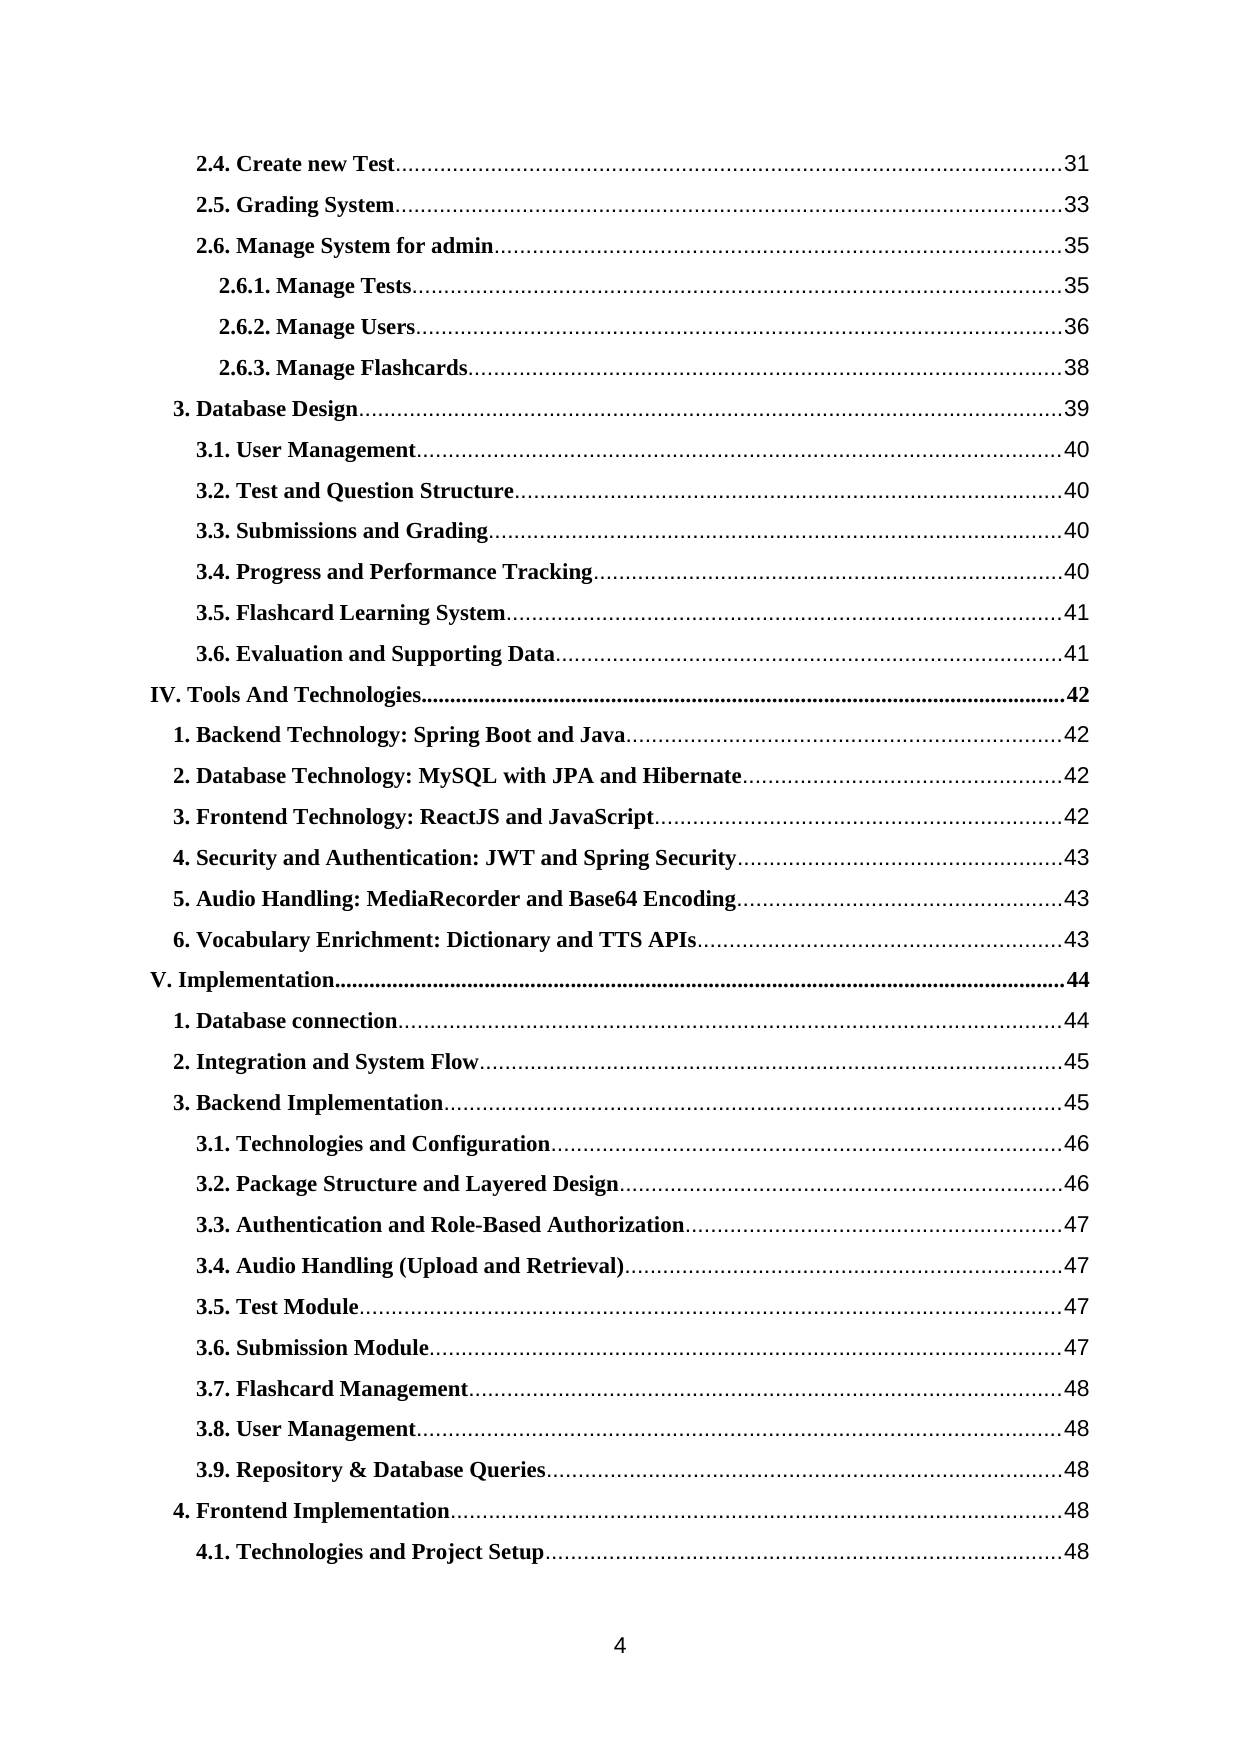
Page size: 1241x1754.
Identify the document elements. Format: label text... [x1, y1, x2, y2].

text 3.1. Technologies and Configuration 46 [196, 1129, 1090, 1156]
text 3.6. Submission Module 47 [196, 1334, 1090, 1360]
text 3.5. Test Module 47 [196, 1293, 1090, 1319]
text 6. Vocabulary Enrichment: Dictionary and TTS APIs 43 [173, 926, 1090, 952]
text 2.6.3. Manage Flashcards 38 [219, 354, 1090, 381]
text 3.6. Evaluation and Supporting Data 41 [196, 640, 1090, 666]
text 2.6.1. Manage Tests 35 [219, 272, 1090, 299]
text IV. Tools And Technologies 42 [150, 681, 1090, 707]
text 2.6.2. Manage Users 36 [219, 313, 1090, 340]
text 2.6. Manage System for admin 35 [196, 232, 1090, 258]
text V. Implementation 44 [150, 966, 1090, 993]
text 3. Frontend Technology: ReactJS and JavaScript 42 [173, 803, 1090, 829]
text 4. Security and Authentication: JWT and Spring Security 43 [173, 844, 1090, 870]
text 3.9. Repository & Database Queries 48 [196, 1456, 1090, 1483]
text 3.2. Package Structure and Layered Design 46 [196, 1170, 1090, 1197]
text 3.3. Authentication and Role-Based Authorization 47 [196, 1211, 1090, 1238]
text 3.4. Audio Handling (Upload and Retrieval) 47 [196, 1252, 1090, 1278]
text 5. Audio Handling: MediaRecorder and Base64 Encoding 43 [173, 885, 1090, 911]
text 2. Integration and System Flow 45 [173, 1048, 1090, 1074]
text 4. Frontend Implementation 48 [173, 1497, 1090, 1523]
text 2. Database Technology: MySQL with JPA and Hibernate 42 [173, 762, 1090, 789]
text 3. Database Design 39 [173, 395, 1090, 421]
text 2.5. Grading System 33 [196, 191, 1090, 217]
text 3.1. User Management 40 [196, 436, 1090, 462]
text 3.8. User Management 48 [196, 1415, 1090, 1442]
text 3.2. Test and Question Structure 40 [196, 477, 1090, 503]
text 3.4. Progress and Performance Tracking 40 [196, 558, 1090, 585]
text 3.3. Submissions and Grading 40 [196, 517, 1090, 544]
text 1. Database connection 44 [173, 1007, 1090, 1033]
text 2.4. Create new Test 31 [196, 150, 1090, 176]
text 3. Backend Implementation 45 [173, 1089, 1090, 1115]
text 3.7. Flashcard Management 48 [196, 1374, 1090, 1401]
text 1. Backend Technology: Spring Boot and Java 42 [173, 721, 1090, 748]
text 3.5. Flashcard Learning System 41 [196, 599, 1090, 626]
text 4.1. Technologies and Project Setup 48 [196, 1538, 1090, 1564]
